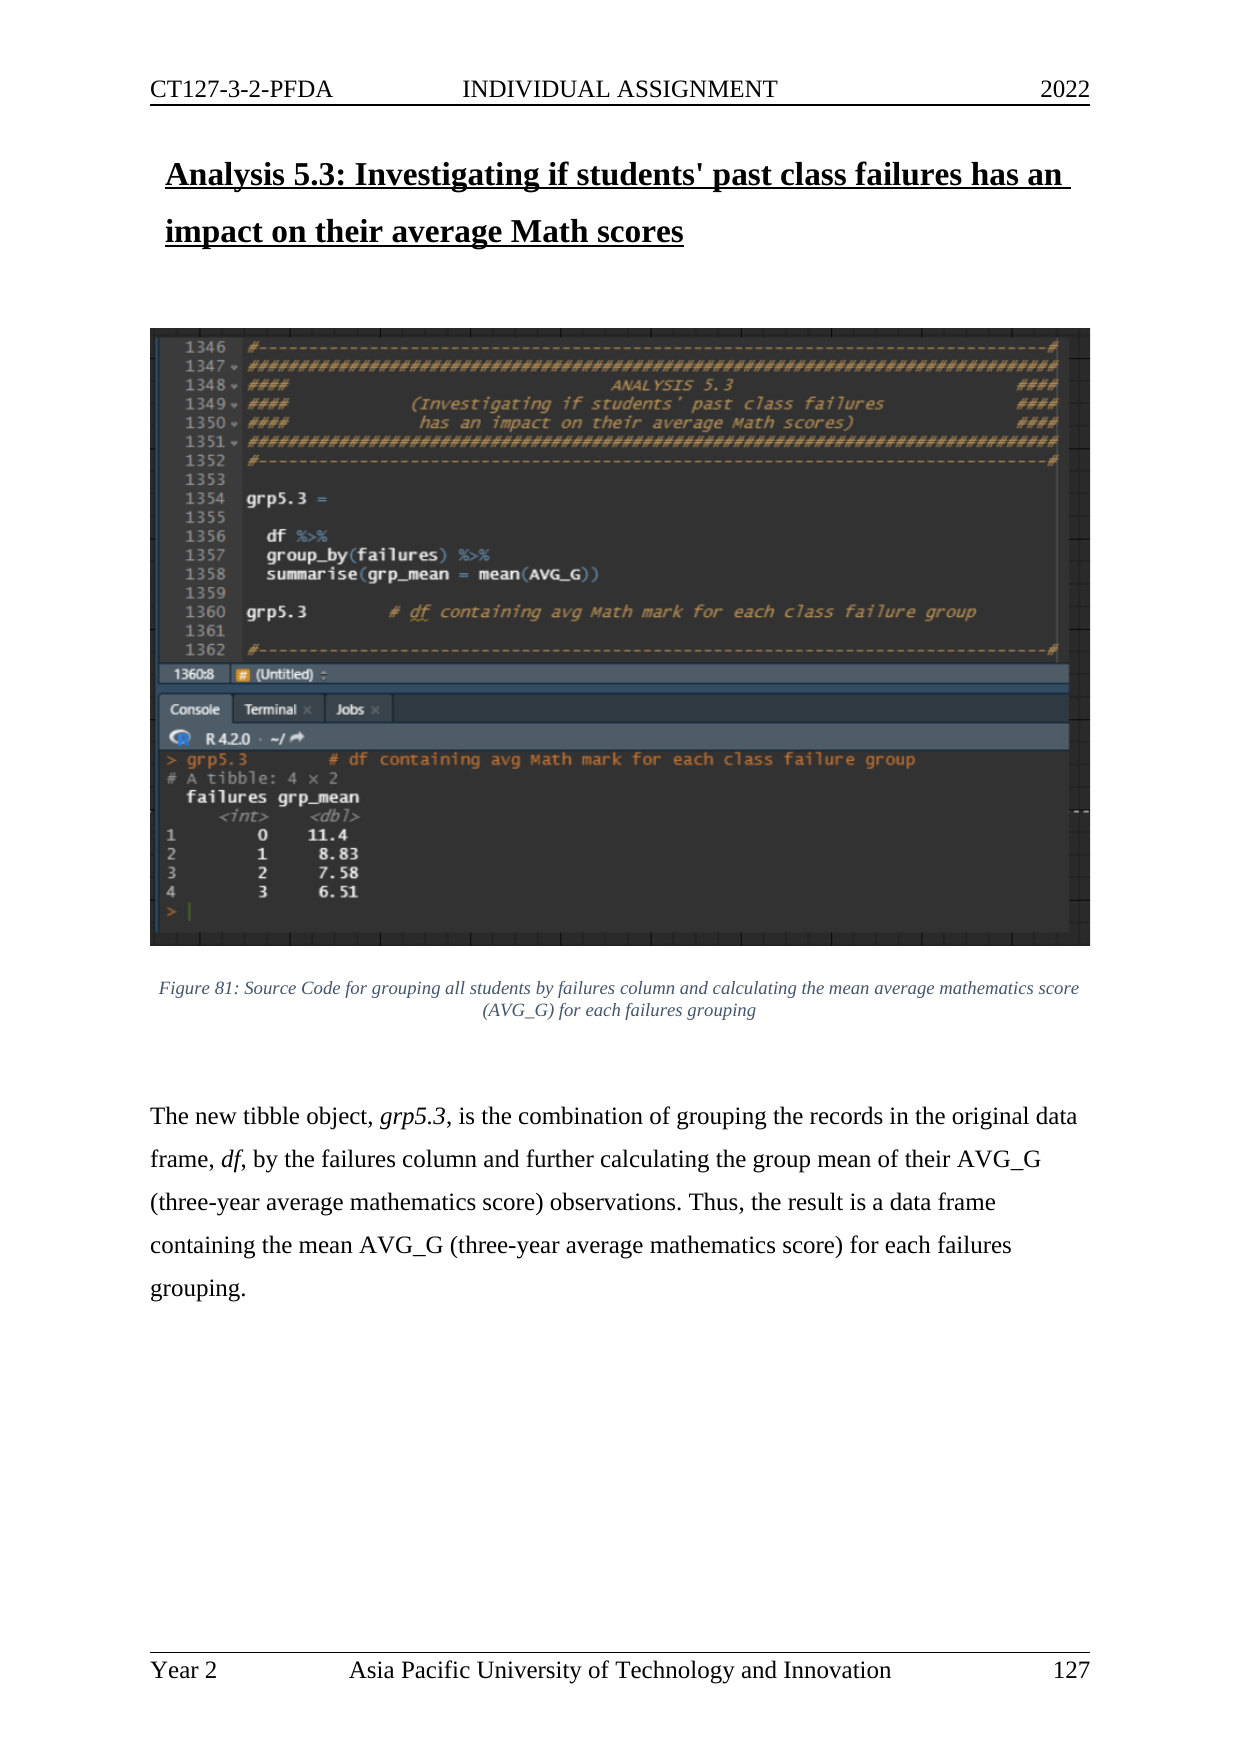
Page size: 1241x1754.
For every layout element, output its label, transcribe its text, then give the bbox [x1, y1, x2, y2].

subtitle Analysis 5.3: Investigating if students' past class failures has an impact on their average Math scores [165, 154, 1090, 250]
text Figure 81: Source Code for grouping all students by failures column and calculating the mean average mathematics score (AVG_G) for each failures grouping [150, 977, 1090, 1020]
picture [150, 328, 1091, 946]
text The new tibble object, grp5.3, is the combination of grouping the records in the original data frame, df, by the failures column and further calculating the group mean of their AVG_G (three-year average mathematics score) observations. Thus, the result is a data frame containing the mean AVG_G (three-year average mathematics score) for each failures grouping. [150, 1101, 1090, 1302]
